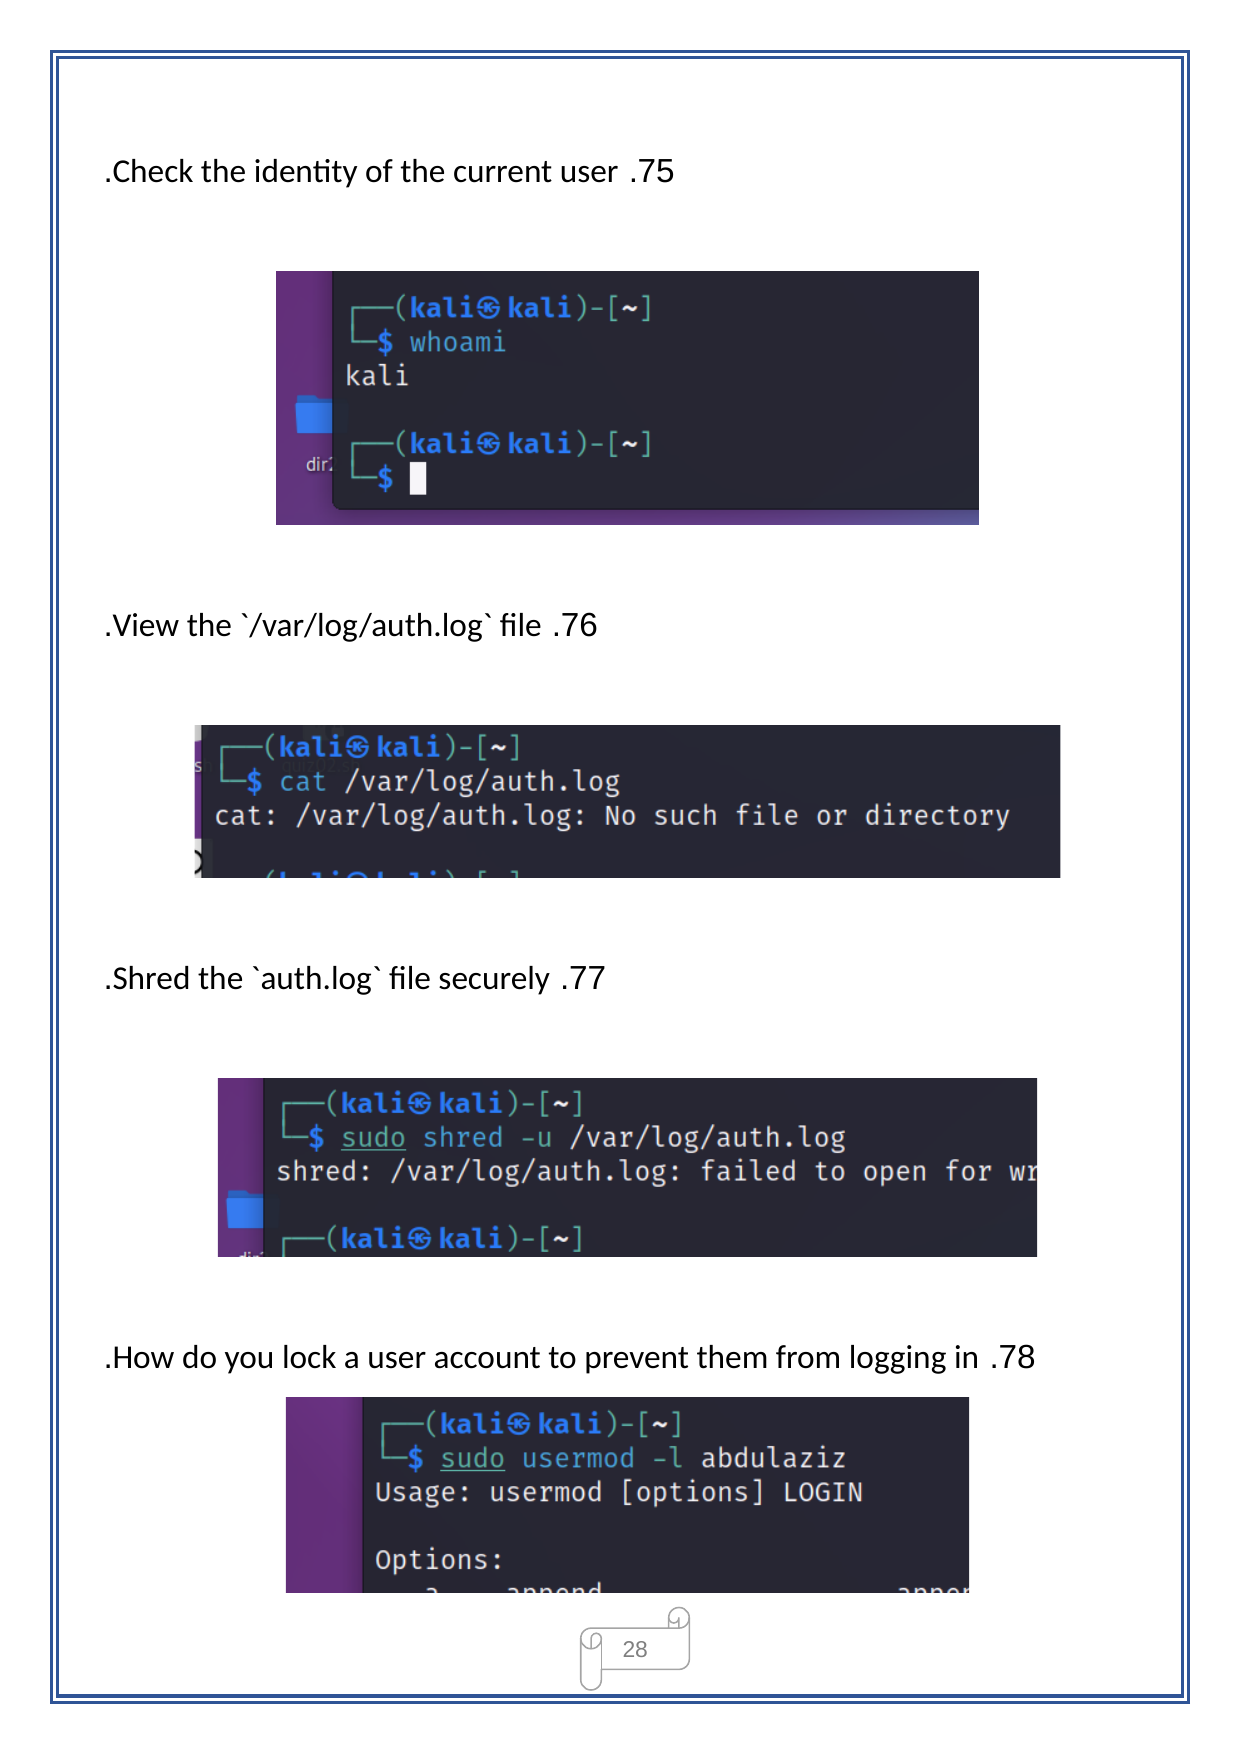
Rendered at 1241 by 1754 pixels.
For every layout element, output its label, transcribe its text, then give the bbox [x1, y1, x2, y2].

text 77. Shred the `auth.log` file securely. [103, 957, 1152, 998]
text 76. View the `/var/log/auth.log` file. [103, 604, 1152, 644]
picture [217, 1078, 1038, 1257]
picture [285, 1397, 970, 1593]
picture [276, 271, 979, 525]
picture [194, 725, 1061, 878]
text 78. How do you lock a user account to prevent them from logging in. [103, 1336, 1152, 1377]
text 75. Check the identity of the current user. [103, 150, 1152, 191]
